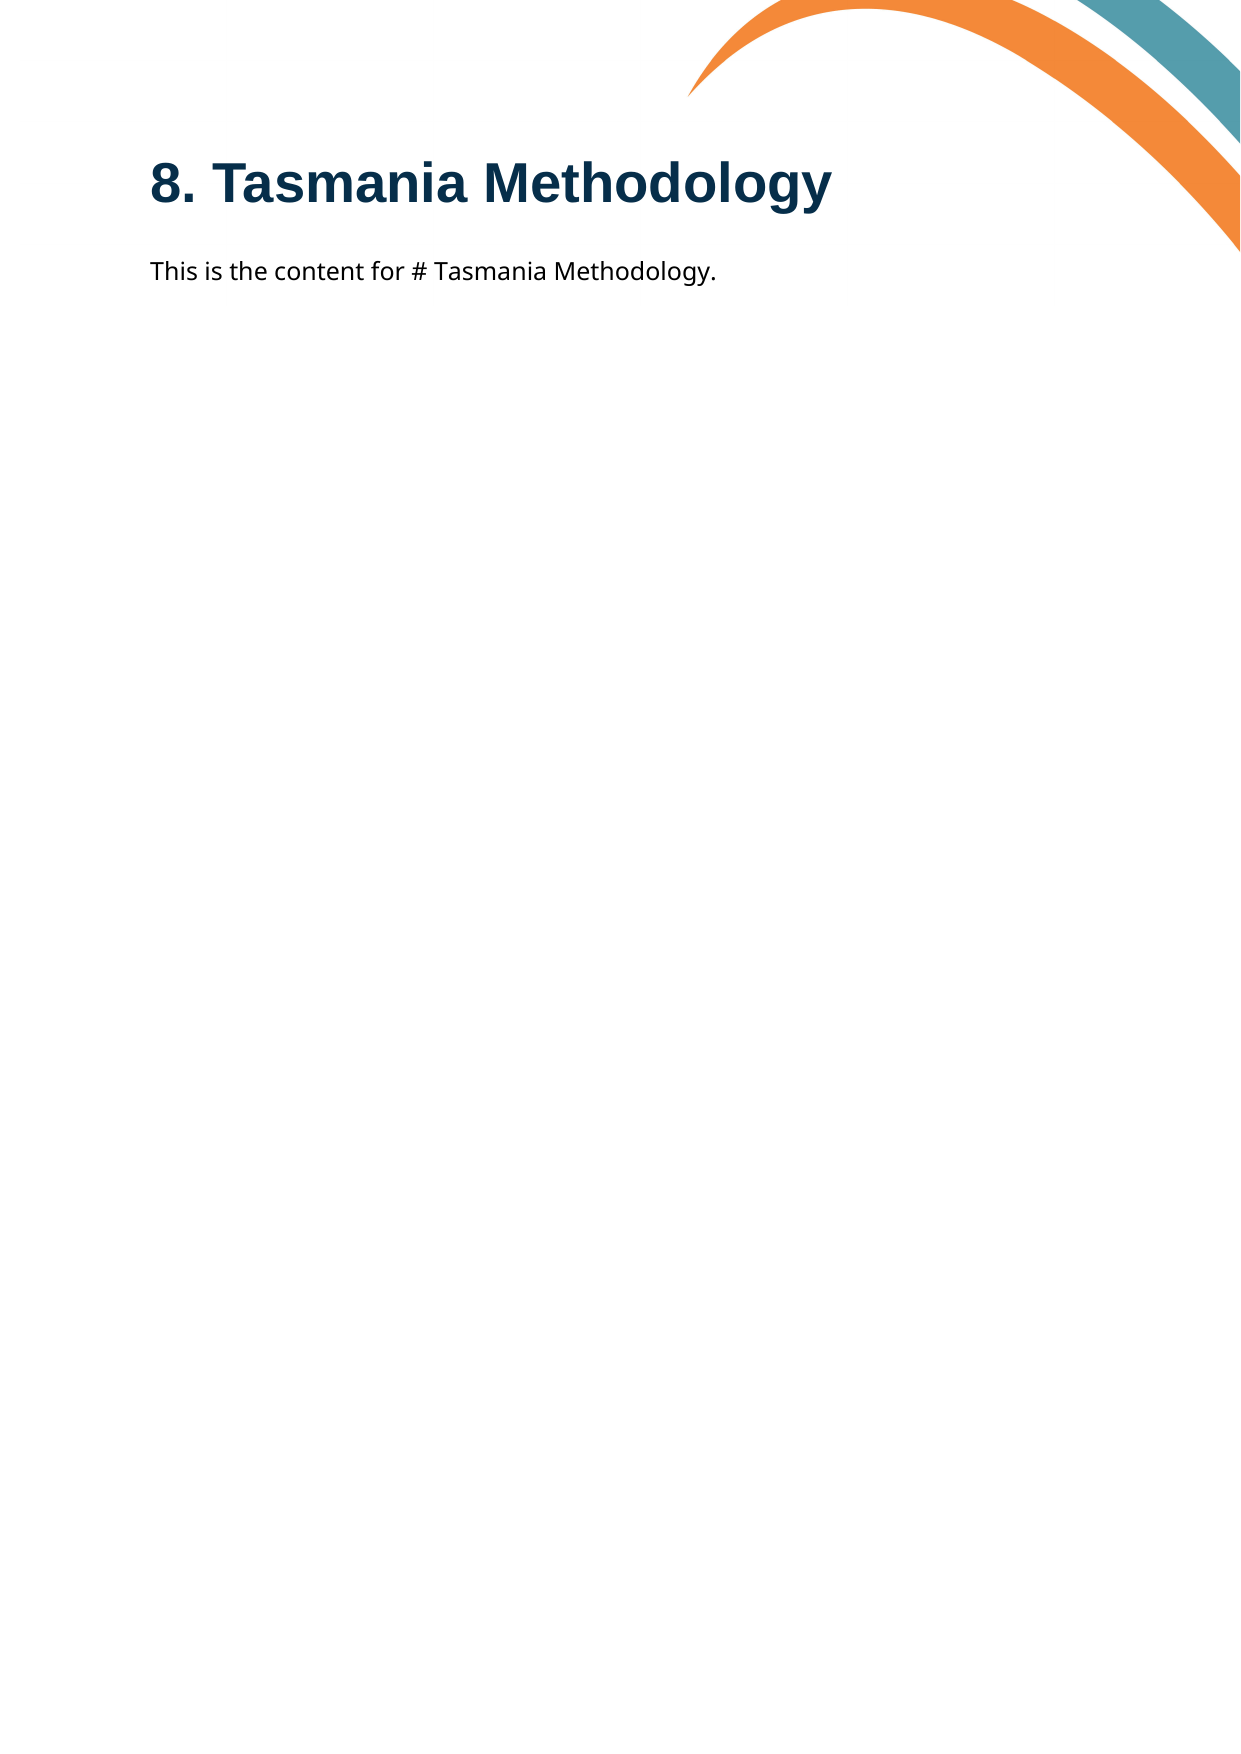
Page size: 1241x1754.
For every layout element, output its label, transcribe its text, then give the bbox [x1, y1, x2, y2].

text This is the content for # Tasmania Methodology. [150, 253, 1090, 288]
picture [19, 0, 1241, 306]
subtitle 8. Tasmania Methodology [150, 150, 1090, 215]
